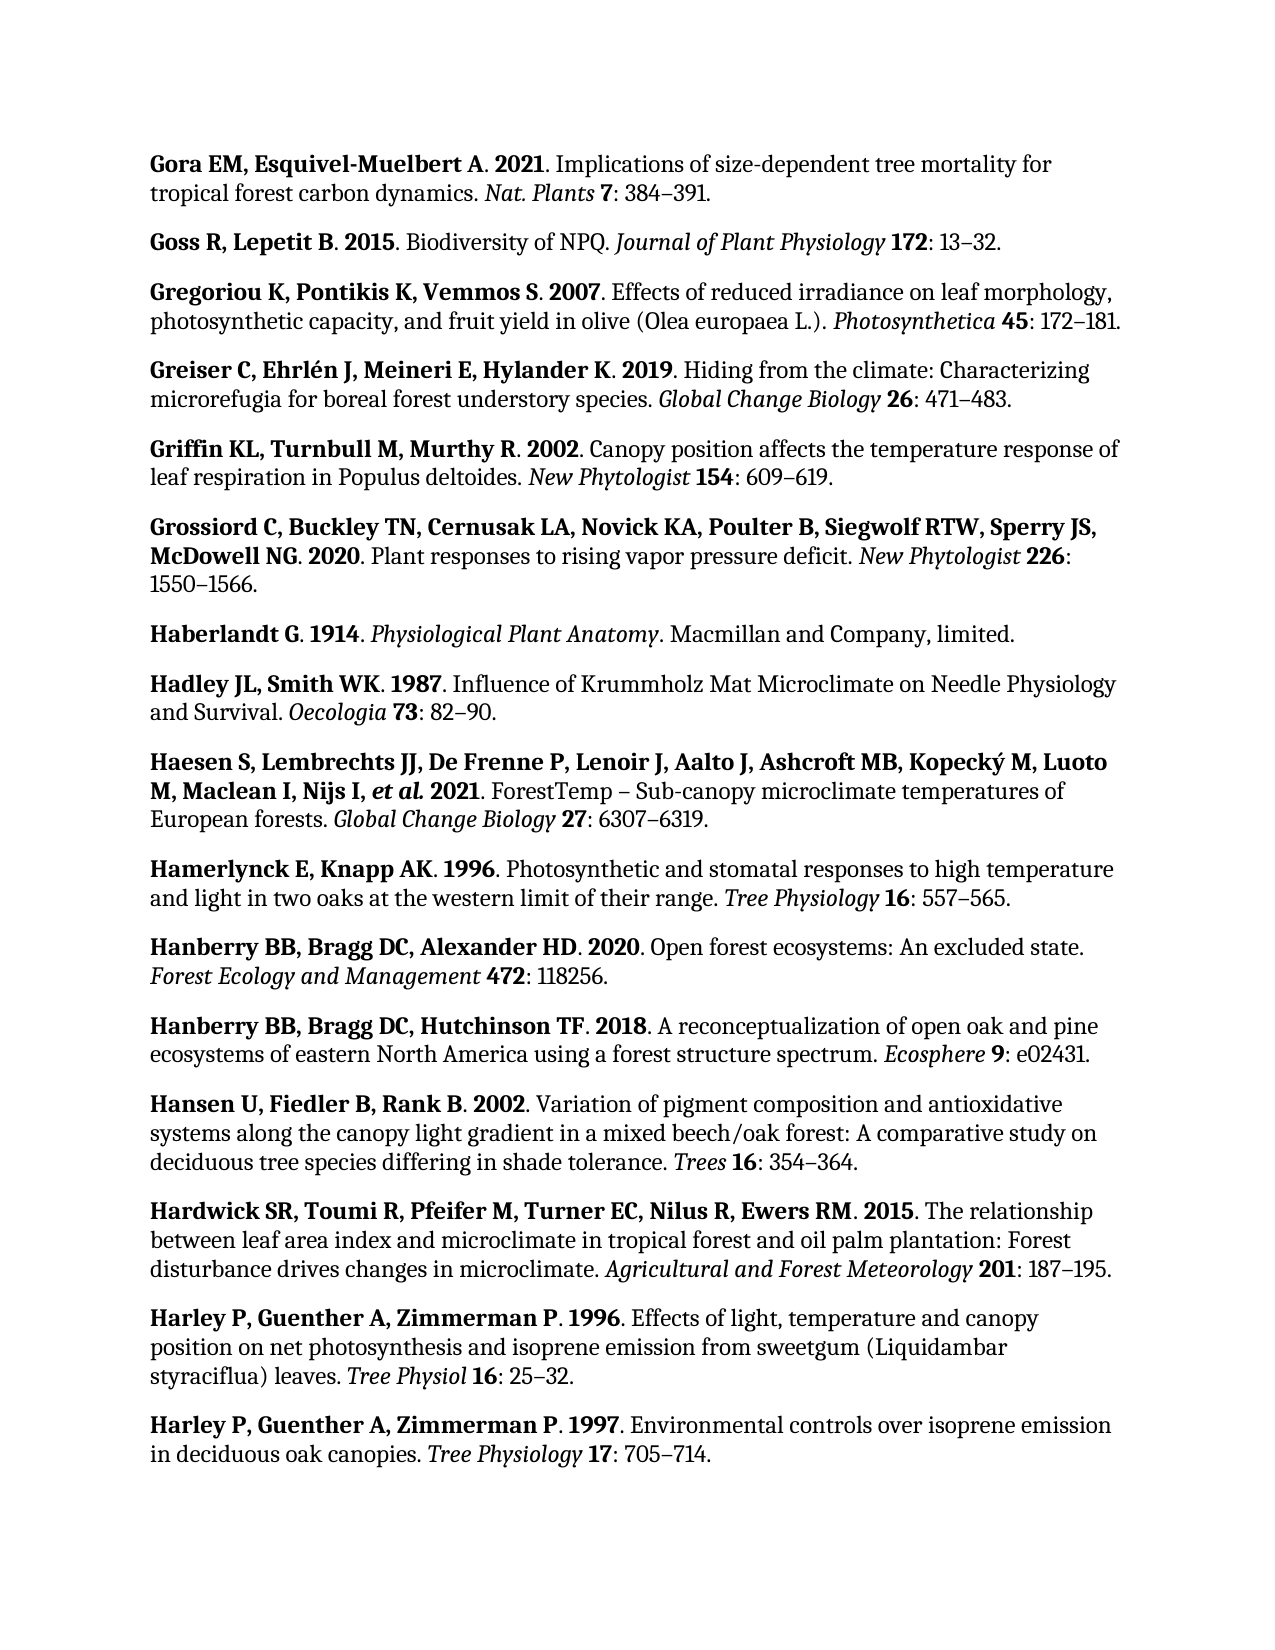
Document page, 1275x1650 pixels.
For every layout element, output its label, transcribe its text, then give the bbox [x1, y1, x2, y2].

text Hardwick SR, Toumi R, Pfeifer M, Turner EC, Nilus R, Ewers RM. 2015. The relationship between leaf area index and microclimate in tropical forest and oil palm plantation: Forest disturbance drives changes in microclimate. Agricultural and Forest Meteorology 201: 187–195. [150, 1197, 1125, 1283]
text Harley P, Guenther A, Zimmerman P. 1997. Environmental controls over isoprene emission in deciduous oak canopies. Tree Physiology 17: 705–714. [150, 1411, 1125, 1469]
text Haberlandt G. 1914. Physiological Plant Anatomy. Macmillan and Company, limited. [150, 620, 1125, 649]
text Hanberry BB, Bragg DC, Alexander HD. 2020. Open forest ecosystems: An excluded state. Forest Ecology and Management 472: 118256. [150, 933, 1125, 991]
text Grossiord C, Buckley TN, Cernusak LA, Novick KA, Poulter B, Siegwolf RTW, Sperry JS, McDowell NG. 2020. Plant responses to rising vapor pressure deficit. New Phytologist 226: 1550–1566. [150, 513, 1125, 599]
text Haesen S, Lembrechts JJ, De Frenne P, Lenoir J, Aalto J, Ashcroft MB, Kopecký M, Luoto M, Maclean I, Nijs I, et al. 2021. ForestTemp – Sub-canopy microclimate temperatures of European forests. Global Change Biology 27: 6307–6319. [150, 748, 1125, 834]
text Hadley JL, Smith WK. 1987. Influence of Krummholz Mat Microclimate on Needle Physiology and Survival. Oecologia 73: 82–90. [150, 669, 1125, 727]
text Goss R, Lepetit B. 2015. Biodiversity of NPQ. Journal of Plant Physiology 172: 13–32. [150, 228, 1125, 257]
text Hamerlynck E, Knapp AK. 1996. Photosynthetic and stomatal responses to high temperature and light in two oaks at the western limit of their range. Tree Physiology 16: 557–565. [150, 855, 1125, 912]
text Hanberry BB, Bragg DC, Hutchinson TF. 2018. A reconceptualization of open oak and pine ecosystems of eastern North America using a forest structure spectrum. Ecosphere 9: e02431. [150, 1012, 1125, 1069]
text Hansen U, Fiedler B, Rank B. 2002. Variation of pigment composition and antioxidative systems along the canopy light gradient in a mixed beech/oak forest: A comparative study on deciduous tree species differing in shade tolerance. Trees 16: 354–364. [150, 1090, 1125, 1176]
text Griffin KL, Turnbull M, Murthy R. 2002. Canopy position affects the temperature response of leaf respiration in Populus deltoides. New Phytologist 154: 609–619. [150, 434, 1125, 492]
text Gora EM, Esquivel-Muelbert A. 2021. Implications of size-dependent tree mortality for tropical forest carbon dynamics. Nat. Plants 7: 384–391. [150, 150, 1125, 207]
text Harley P, Guenther A, Zimmerman P. 1996. Effects of light, temperature and canopy position on net photosynthesis and isoprene emission from sweetgum (Liquidambar styraciflua) leaves. Tree Physiol 16: 25–32. [150, 1304, 1125, 1390]
text Greiser C, Ehrlén J, Meineri E, Hylander K. 2019. Hiding from the climate: Characterizing microrefugia for boreal forest understory species. Global Change Biology 26: 471–483. [150, 356, 1125, 414]
text Gregoriou K, Pontikis K, Vemmos S. 2007. Effects of reduced irradiance on leaf morphology, photosynthetic capacity, and fruit yield in olive (Olea europaea L.). Photosynthetica 45: 172–181. [150, 278, 1125, 335]
